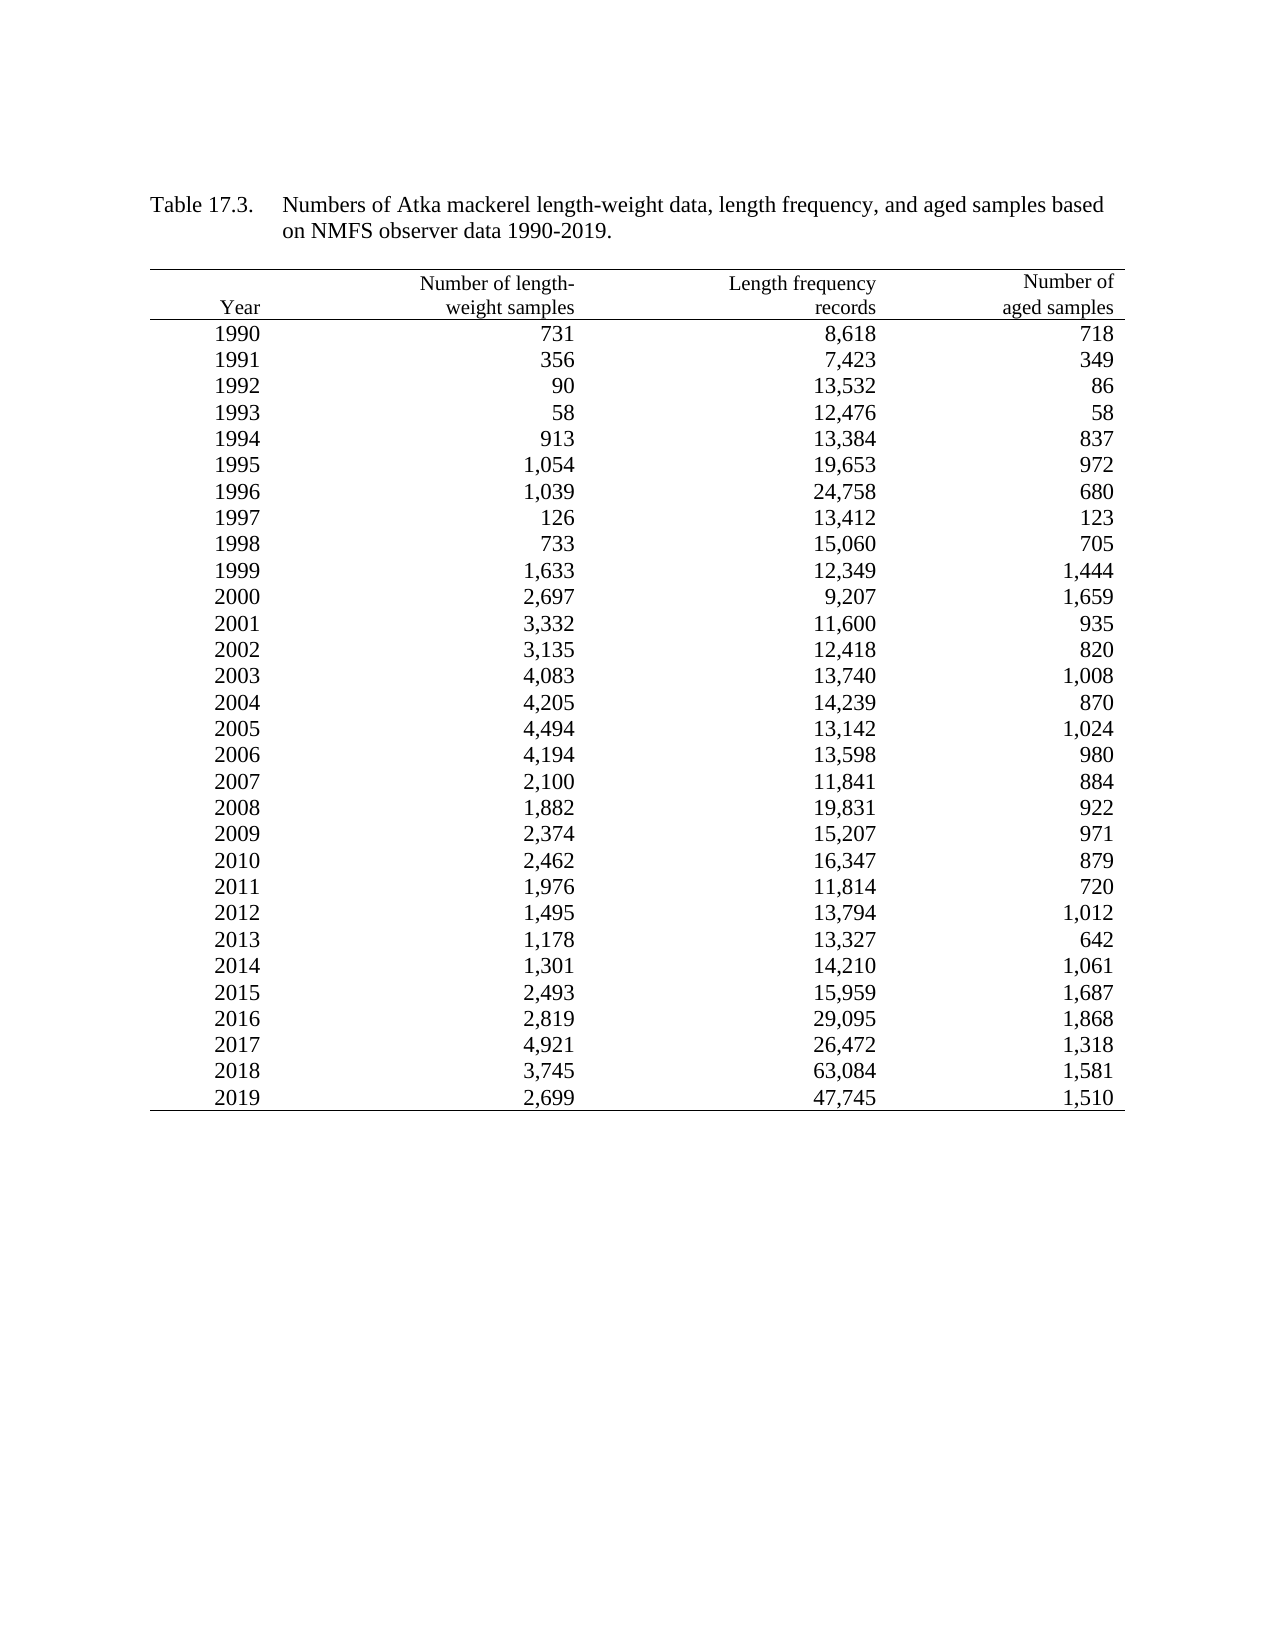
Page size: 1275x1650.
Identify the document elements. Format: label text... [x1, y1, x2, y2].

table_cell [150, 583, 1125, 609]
table_cell 24,758 [586, 478, 887, 504]
table_cell 1997 [150, 504, 271, 531]
table_header Number of [887, 270, 1125, 293]
table_cell 1995 [150, 451, 271, 478]
table_cell 1999 [150, 557, 271, 583]
table_cell 1990 [150, 320, 271, 346]
table_cell 12,349 [586, 557, 887, 583]
table_cell 123 [887, 504, 1125, 531]
table_cell 126 [271, 504, 586, 531]
table_header Length frequency records [586, 270, 887, 319]
table_cell 733 [271, 531, 586, 557]
table_cell 8,618 [586, 320, 887, 346]
table_header Number of length- weight samples [271, 270, 586, 319]
table_cell 7,423 [586, 346, 887, 372]
table_cell 13,412 [586, 504, 887, 531]
table_cell 19,653 [586, 451, 887, 478]
table_cell 1994 [150, 425, 271, 451]
table_cell 1,444 [887, 557, 1125, 583]
table_cell 58 [887, 399, 1125, 425]
table_cell 1998 [150, 531, 271, 557]
table_cell 13,532 [586, 373, 887, 399]
table_cell 15,060 [586, 531, 887, 557]
table_cell aged samples [887, 294, 1125, 319]
table_cell 913 [271, 425, 586, 451]
table_cell 349 [887, 346, 1125, 372]
table_cell 1992 [150, 373, 271, 399]
table_cell 837 [887, 425, 1125, 451]
table_cell 680 [887, 478, 1125, 504]
table_cell 356 [271, 346, 586, 372]
table_cell 1993 [150, 399, 271, 425]
table_cell 90 [271, 373, 586, 399]
table_cell 1,054 [271, 451, 586, 478]
table_cell 718 [887, 320, 1125, 346]
table_cell 731 [271, 320, 586, 346]
table_cell 972 [887, 451, 1125, 478]
table_cell 13,384 [586, 425, 887, 451]
table_header Year [150, 270, 271, 319]
table_cell 1991 [150, 346, 271, 372]
table_cell 1,633 [271, 557, 586, 583]
text Table 17.3. Numbers of Atka mackerel length-weight data, length frequency, and aged samples based on NMFS observer data 1990-2019. [150, 191, 1125, 243]
table_cell 86 [887, 373, 1125, 399]
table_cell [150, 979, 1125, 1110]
table_cell 705 [887, 531, 1125, 557]
table_cell 1,039 [271, 478, 586, 504]
table_cell 1996 [150, 478, 271, 504]
table_cell 58 [271, 399, 586, 425]
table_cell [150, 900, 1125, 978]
table_cell 12,476 [586, 399, 887, 425]
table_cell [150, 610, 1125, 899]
